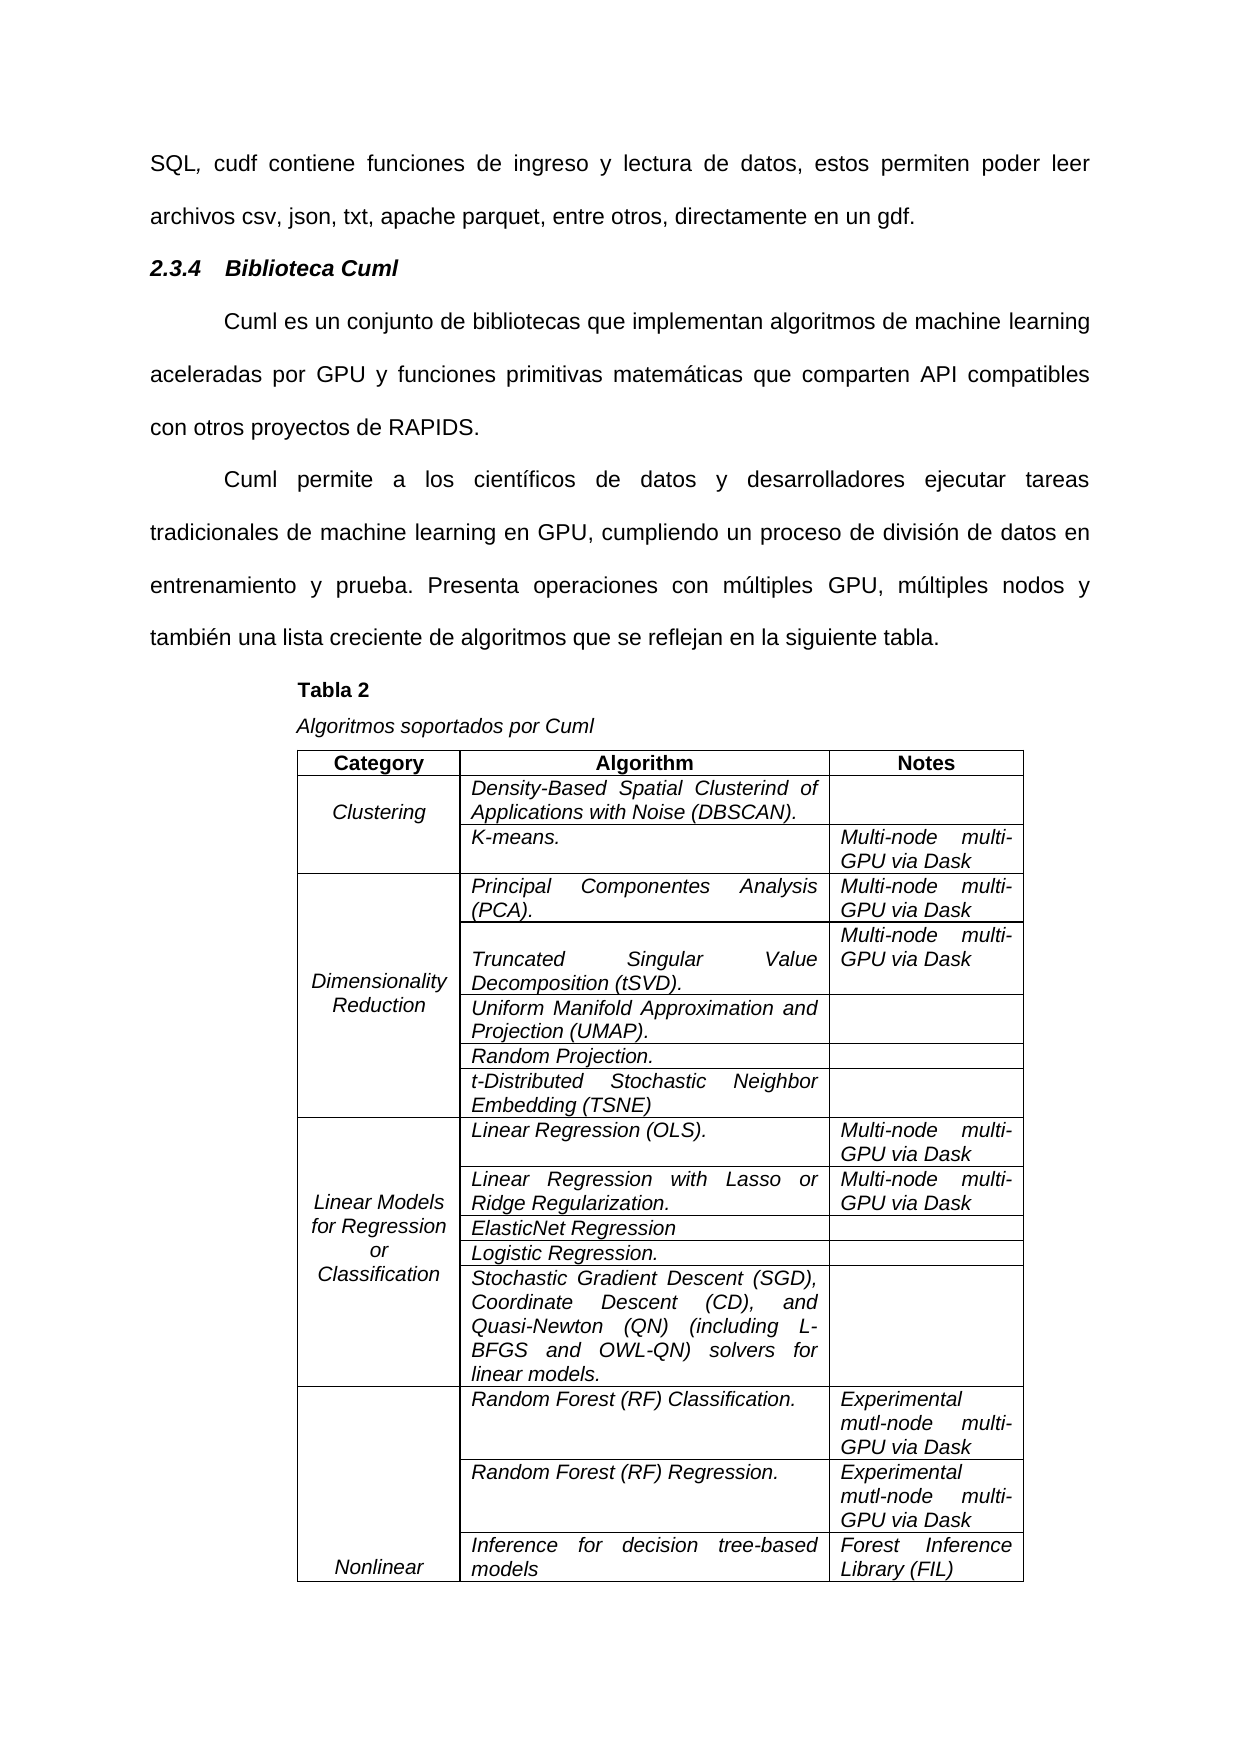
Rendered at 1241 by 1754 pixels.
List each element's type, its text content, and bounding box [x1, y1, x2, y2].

table_cell [830, 995, 1023, 1043]
table_cell [830, 1216, 1023, 1240]
table_cell Multi-node multi-GPU via Dask [830, 923, 1023, 994]
table_cell Truncated Singular Value Decomposition (tSVD). [461, 923, 829, 994]
table_cell [830, 776, 1023, 823]
table_header Algorithm [461, 751, 829, 774]
table_cell [830, 1266, 1023, 1386]
table_cell Multi-node multi-GPU via Dask [830, 874, 1023, 921]
table_cell Inference for decision tree-based models [461, 1533, 829, 1581]
table_cell Principal Componentes Analysis (PCA). [461, 874, 829, 921]
table_cell Random Forest (RF) Classification. [461, 1387, 829, 1459]
table_cell Linear Models for Regression or Classification [298, 1118, 459, 1386]
table_cell Nonlinear Models for Regresion or Classification [298, 1387, 459, 1581]
table_cell Random Projection. [461, 1044, 829, 1068]
text Cuml es un conjunto de bibliotecas que implementan algoritmos de machine learning aceleradas por GPU y funciones primitivas matemáticas que comparten API compatibles con otros proyectos de RAPIDS. [150, 308, 1090, 440]
table_cell ElasticNet Regression [461, 1216, 829, 1240]
text Cuml permite a los científicos de datos y desarrolladores ejecutar tareas tradicionales de machine learning en GPU, cumpliendo un proceso de división de datos en entrenamiento y prueba. Presenta operaciones con múltiples GPU, múltiples nodos y también una lista creciente de algoritmos que se reflejan en la siguiente tabla. [150, 466, 1090, 651]
text Algoritmos soportados por Cuml [239, 714, 1090, 738]
table_cell K-means. [461, 825, 829, 872]
table_header Category [298, 751, 459, 774]
table_cell Multi-node multi-GPU via Dask [830, 1167, 1023, 1215]
table_header Notes [830, 751, 1023, 774]
table_cell Experimental mutl-node multi-GPU via Dask [830, 1387, 1023, 1459]
table_cell t-Distributed Stochastic Neighbor Embedding (TSNE) [461, 1069, 829, 1117]
subtitle Biblioteca Cuml [150, 255, 1090, 282]
table_cell Forest Inference Library (FIL) [830, 1533, 1023, 1581]
table_cell Random Forest (RF) Regression. [461, 1460, 829, 1532]
table_cell Linear Regression with Lasso or Ridge Regularization. [461, 1167, 829, 1215]
table_cell [830, 1069, 1023, 1117]
table_cell Density-Based Spatial Clusterind of Applications with Noise (DBSCAN). [461, 776, 829, 823]
table_cell Uniform Manifold Approximation and Projection (UMAP). [461, 995, 829, 1043]
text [150, 150, 1090, 229]
table_cell Logistic Regression. [461, 1241, 829, 1265]
table_cell Multi-node multi-GPU via Dask [830, 825, 1023, 872]
table_cell Clustering [298, 776, 459, 872]
table_cell Linear Regression (OLS). [461, 1118, 829, 1166]
table_cell Experimental mutl-node multi-GPU via Dask [830, 1460, 1023, 1532]
table_cell Dimensionality Reduction [298, 874, 459, 1117]
table_cell [830, 1241, 1023, 1265]
table_cell Multi-node multi-GPU via Dask [830, 1118, 1023, 1166]
table_cell Stochastic Gradient Descent (SGD), Coordinate Descent (CD), and Quasi-Newton (QN) (including L-BFGS and OWL-QN) solvers for linear models. [461, 1266, 829, 1386]
table_cell [830, 1044, 1023, 1068]
text Tabla 2 [239, 677, 1090, 701]
